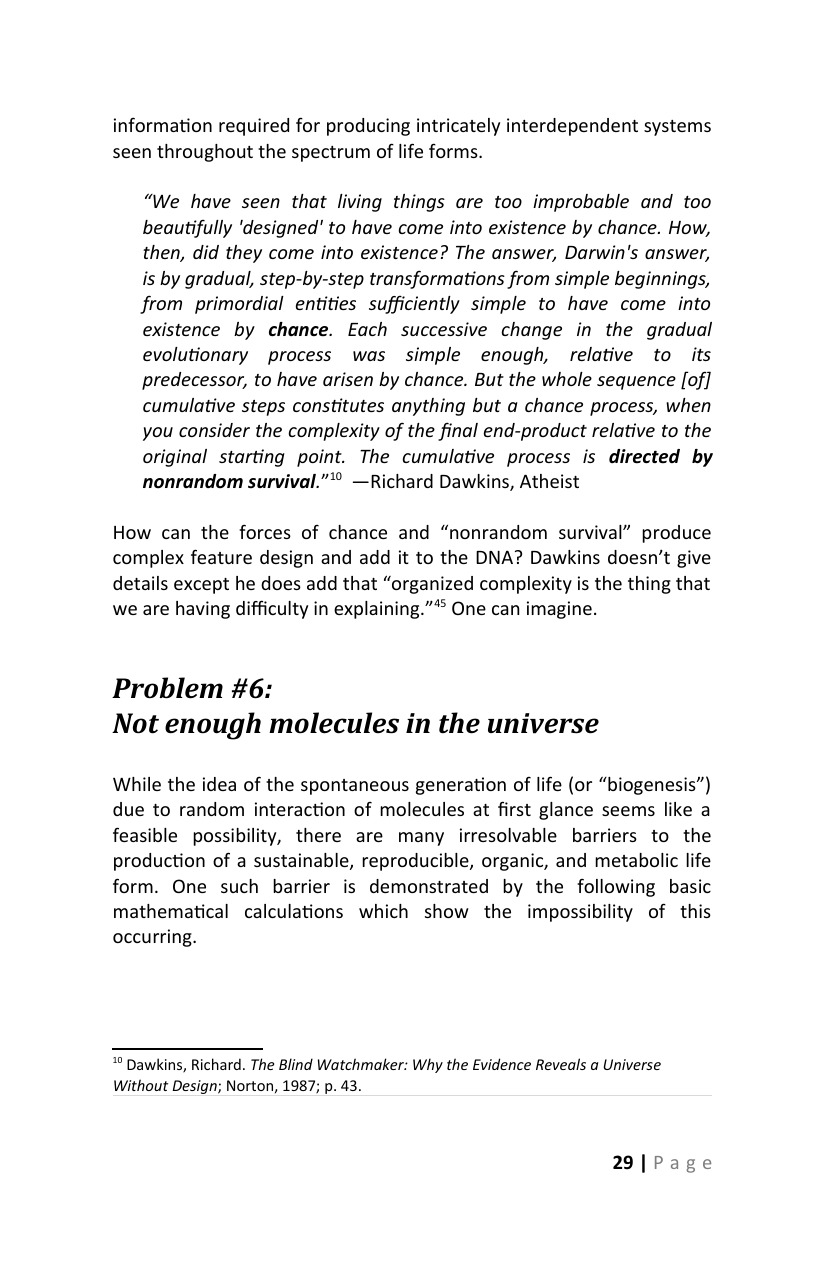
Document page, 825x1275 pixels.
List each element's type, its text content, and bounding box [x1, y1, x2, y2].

text While the idea of the spontaneous generation of life (or “biogenesis”) due to random interaction of molecules at first glance seems like a feasible possibility, there are many irresolvable barriers to the production of a sustainable, reproducible, organic, and metabolic life form. One such barrier is demonstrated by the following basic mathematical calculations which show the impossibility of this occurring. [112, 746, 712, 949]
text How can the forces of chance and “nonrandom survival” produce complex feature design and add it to the DNA? Dawkins doesn’t give details except he does add that “organized complexity is the thing that we are having difficulty in explaining.”45 One can imagine. [112, 519, 712, 621]
subtitle Problem #6: Not enough molecules in the universe [112, 671, 712, 739]
text “We have seen that living things are too improbable and too beautifully 'designed' to have come into existence by chance. How, then, did they come into existence? The answer, Darwin's answer, is by gradual, step-by-step transformations from simple beginnings, from primordial entities sufficiently simple to have come into existence by chance. Each successive change in the gradual evolutionary process was simple enough, relative to its predecessor, to have arisen by chance. But the whole sequence [of] cumulative steps constitutes anything but a chance process, when you consider the complexity of the final end-product relative to the original starting point. The cumulative process is directed by nonrandom survival.” —Richard Dawkins, Atheist [142, 189, 712, 494]
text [112, 112, 712, 163]
